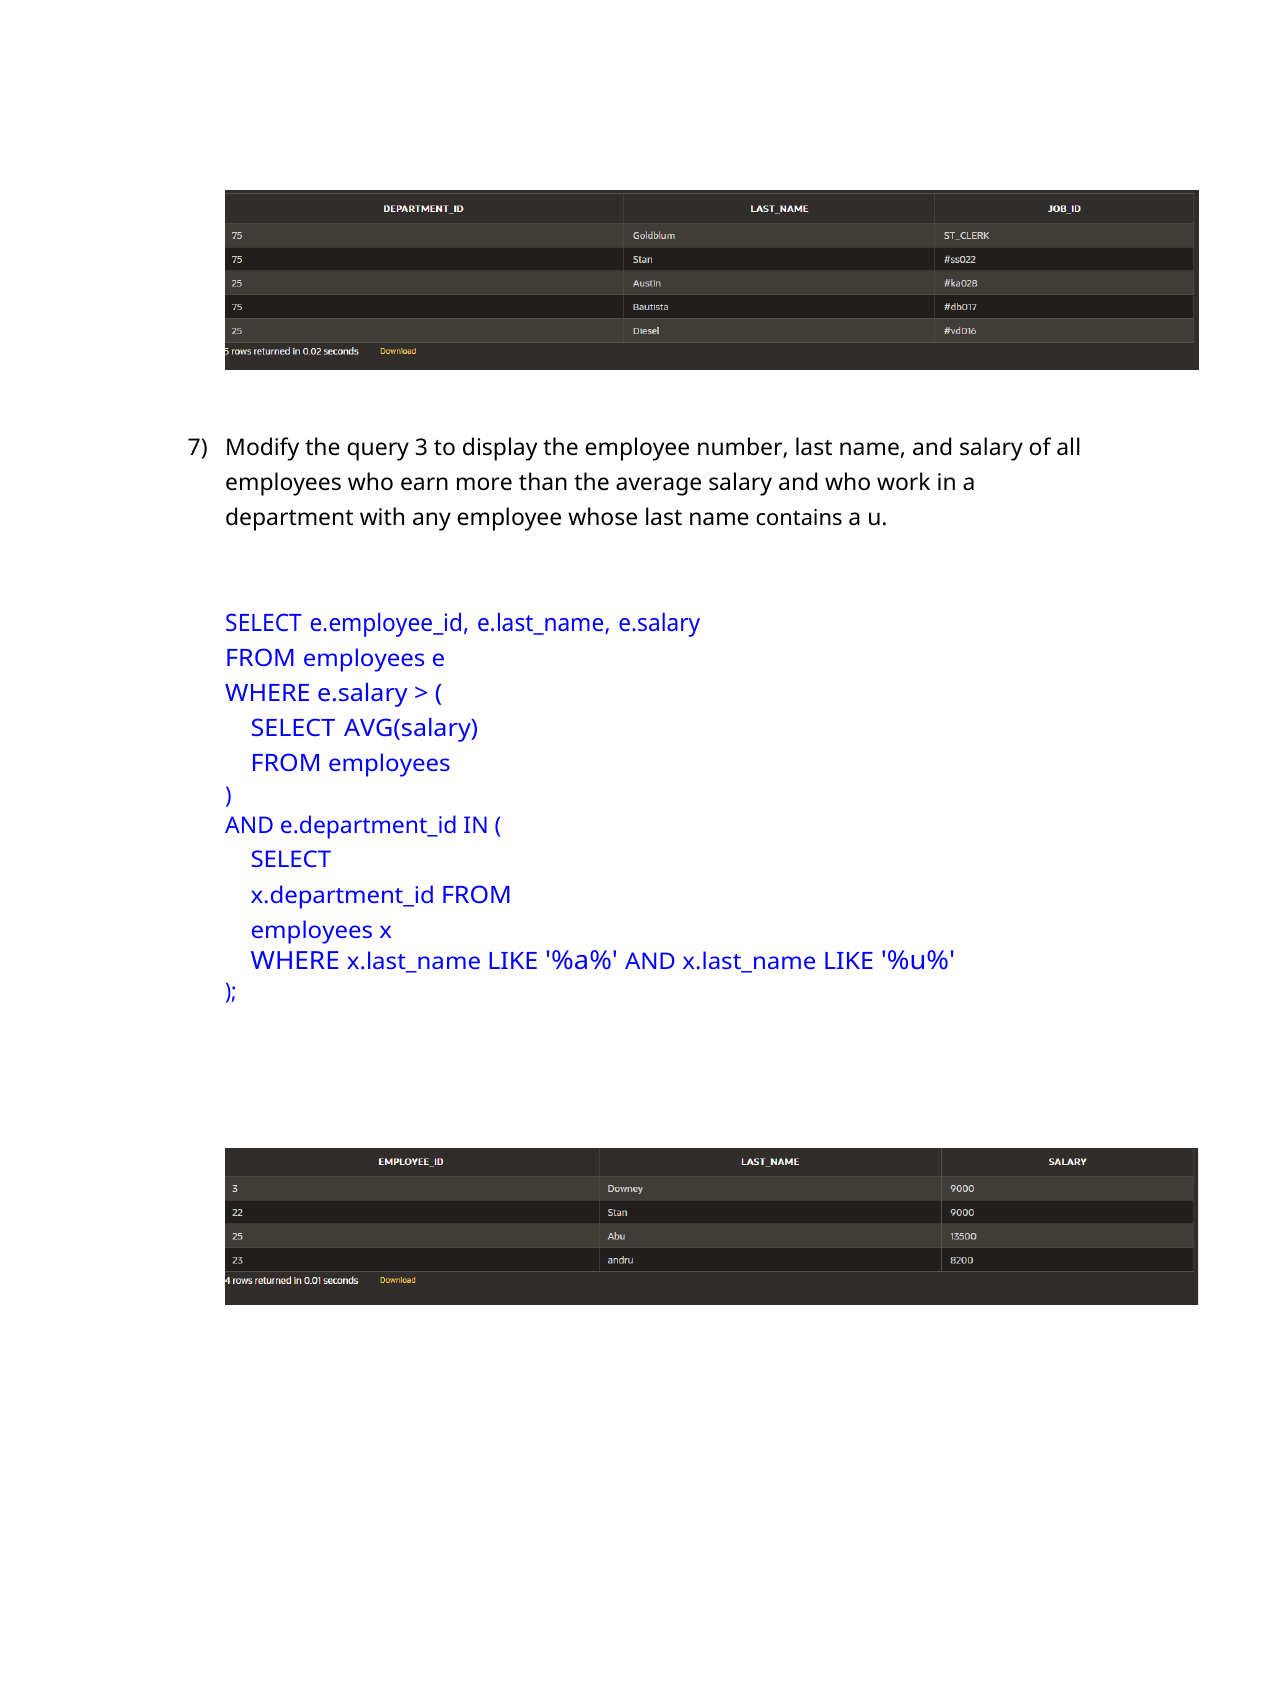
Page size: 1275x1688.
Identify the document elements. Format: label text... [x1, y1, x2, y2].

text WHERE x.last_name LIKE '%a%' AND x.last_name LIKE '%u%' [250, 949, 1225, 975]
picture [225, 190, 1199, 370]
text SELECT e.employee_id, e.last_name, e.salary [225, 606, 1225, 638]
picture [225, 1148, 1199, 1305]
text AND e.department_id IN ( SELECT x.department_id FROM employees x [225, 809, 512, 946]
list Modify the query 3 to display the employee number, last name, and salary of all employees who earn more than the average salary and who work in a department with any employee whose last name contains a u. [187, 431, 1102, 532]
text WHERE e.salary > ( SELECT AVG(salary) FROM employees [225, 676, 486, 779]
text ) [225, 782, 1225, 809]
text ); [225, 975, 1225, 1007]
text FROM employees e [225, 641, 1225, 673]
